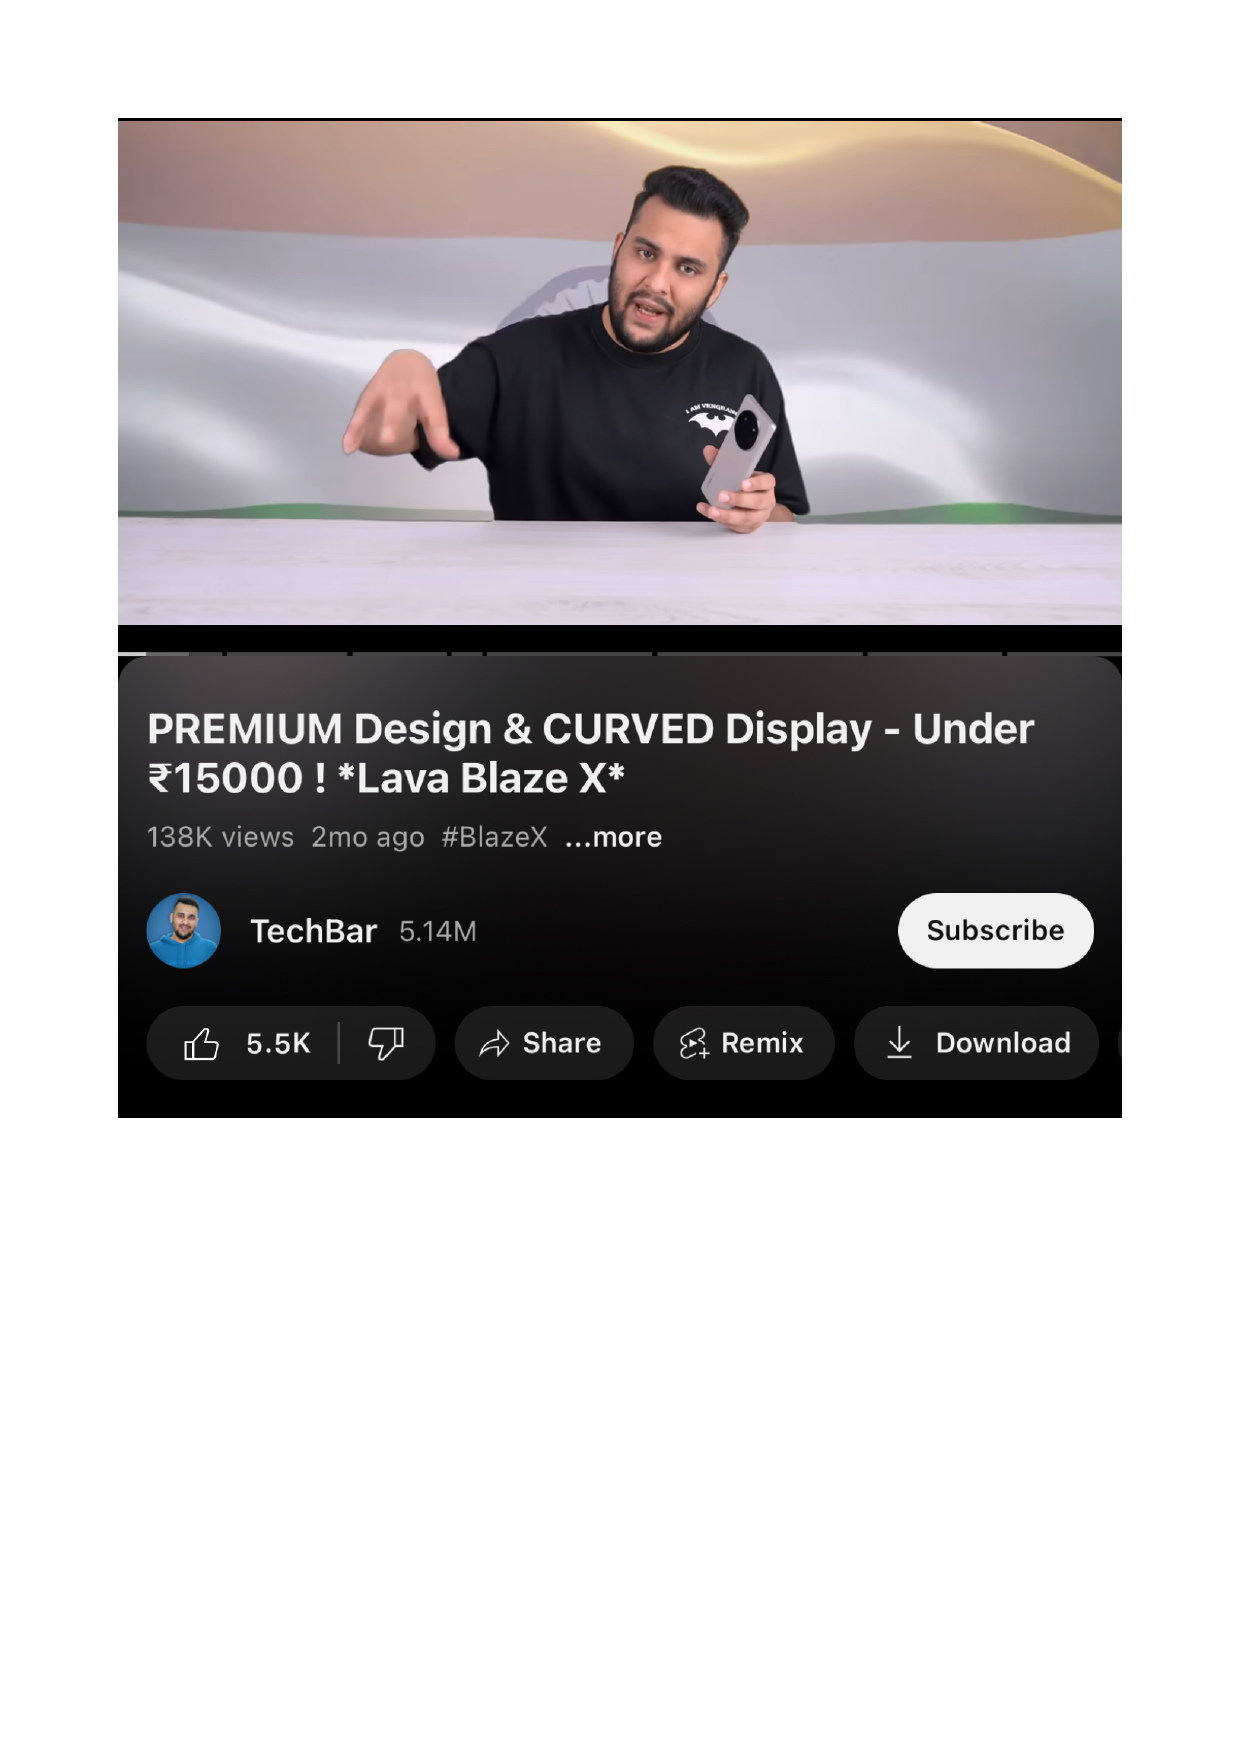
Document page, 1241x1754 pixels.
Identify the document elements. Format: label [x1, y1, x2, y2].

picture [118, 118, 1122, 1118]
